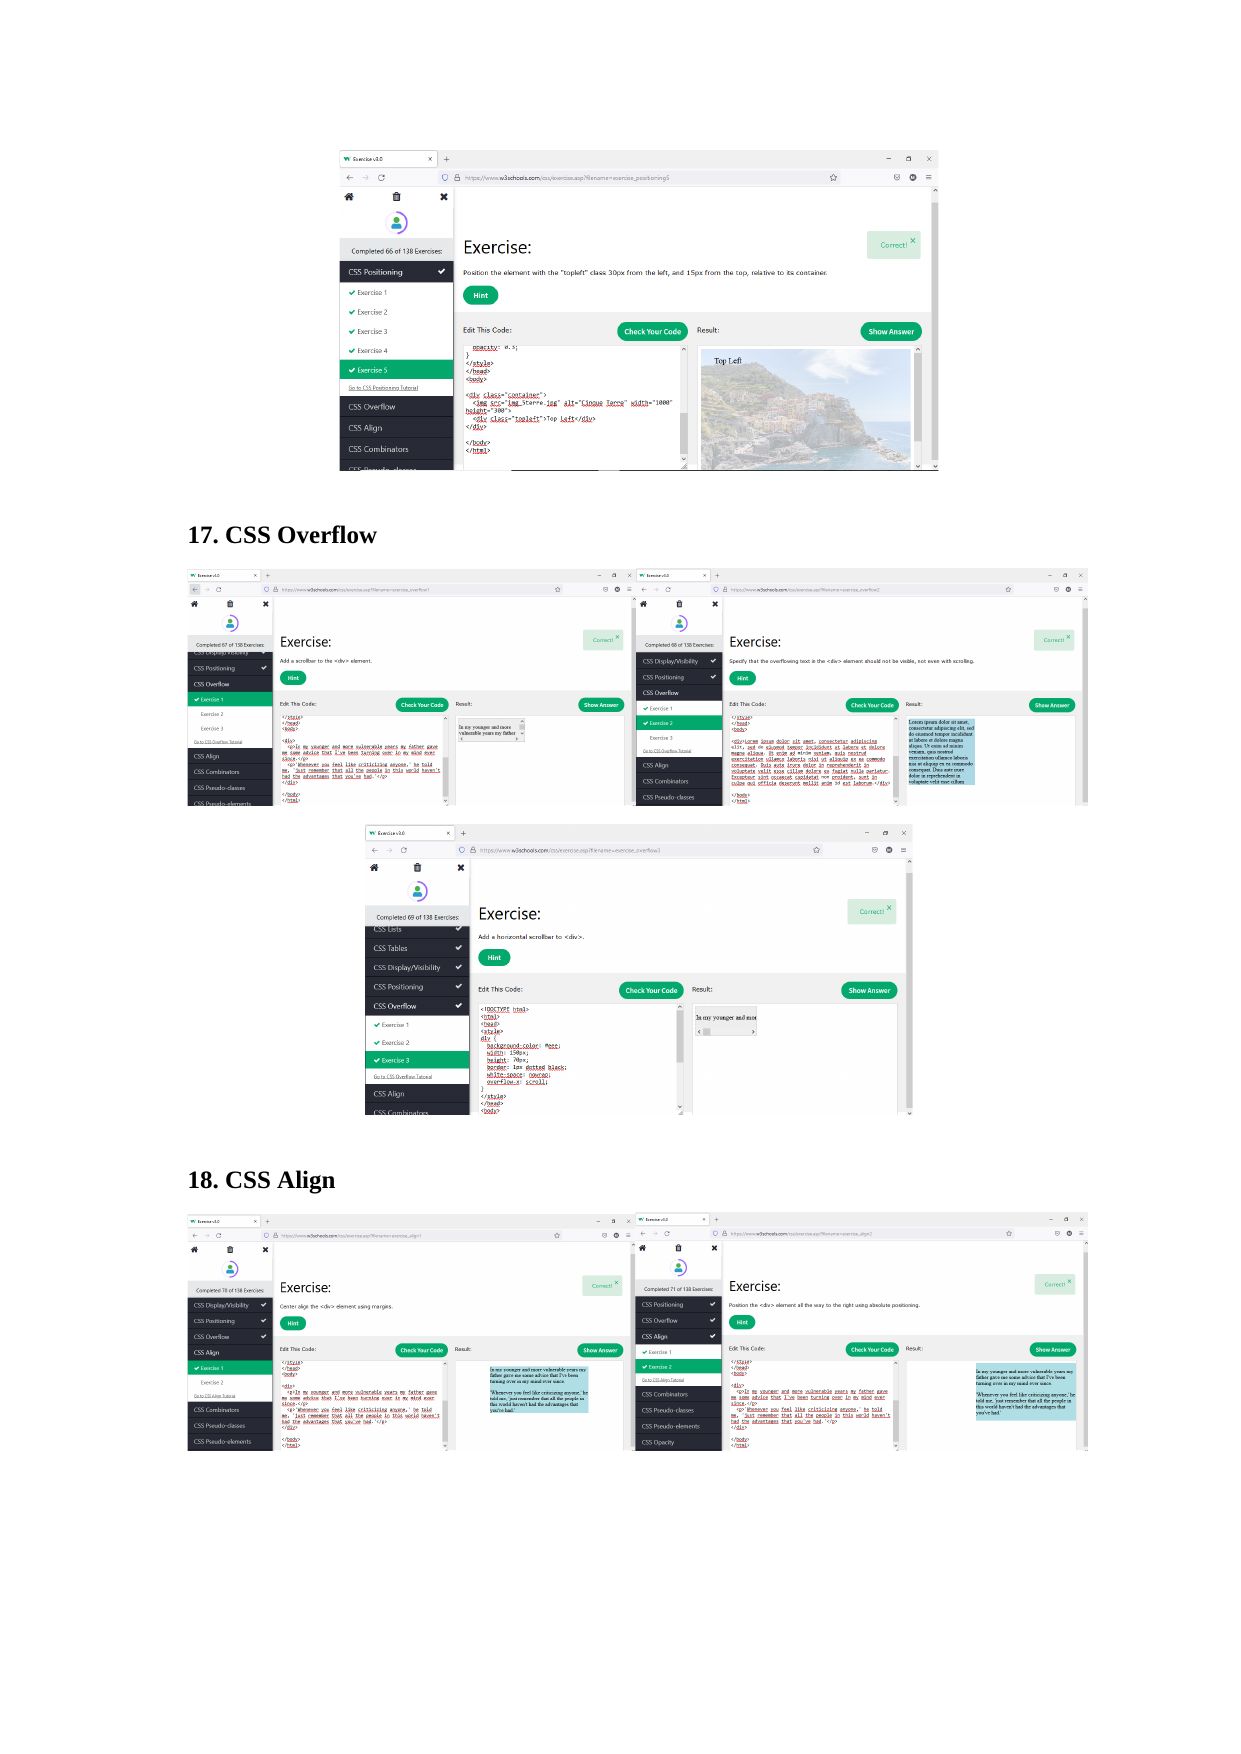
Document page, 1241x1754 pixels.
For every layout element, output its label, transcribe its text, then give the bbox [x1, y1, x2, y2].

picture [365, 824, 913, 1115]
list CSS Align [187, 1165, 1090, 1193]
list CSS Overflow [187, 520, 1090, 549]
picture [187, 1212, 1088, 1451]
picture [339, 150, 939, 471]
picture [187, 568, 1088, 806]
